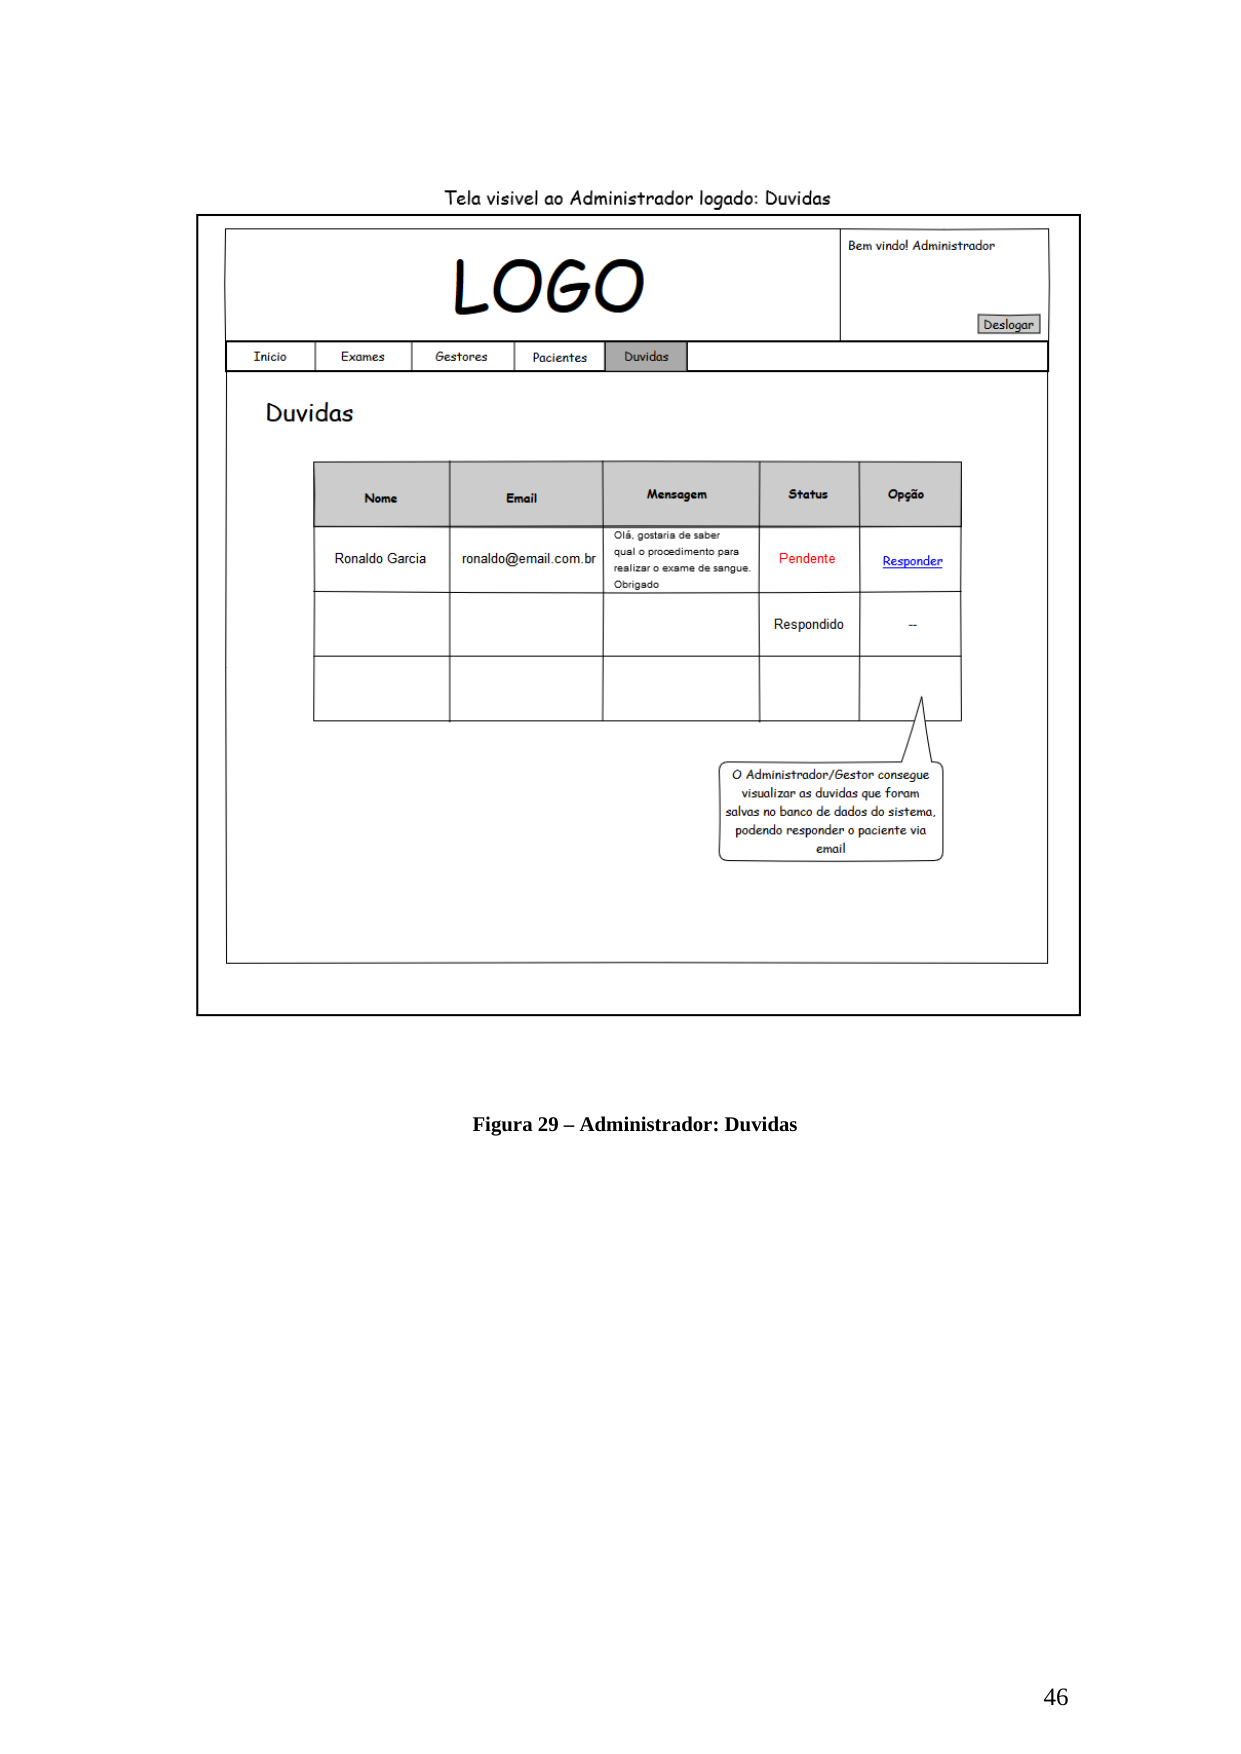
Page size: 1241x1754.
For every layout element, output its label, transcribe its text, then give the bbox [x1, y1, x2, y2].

text Figura 29 – Administrador: Duvidas [148, 1112, 1122, 1136]
picture [147, 177, 1121, 1085]
